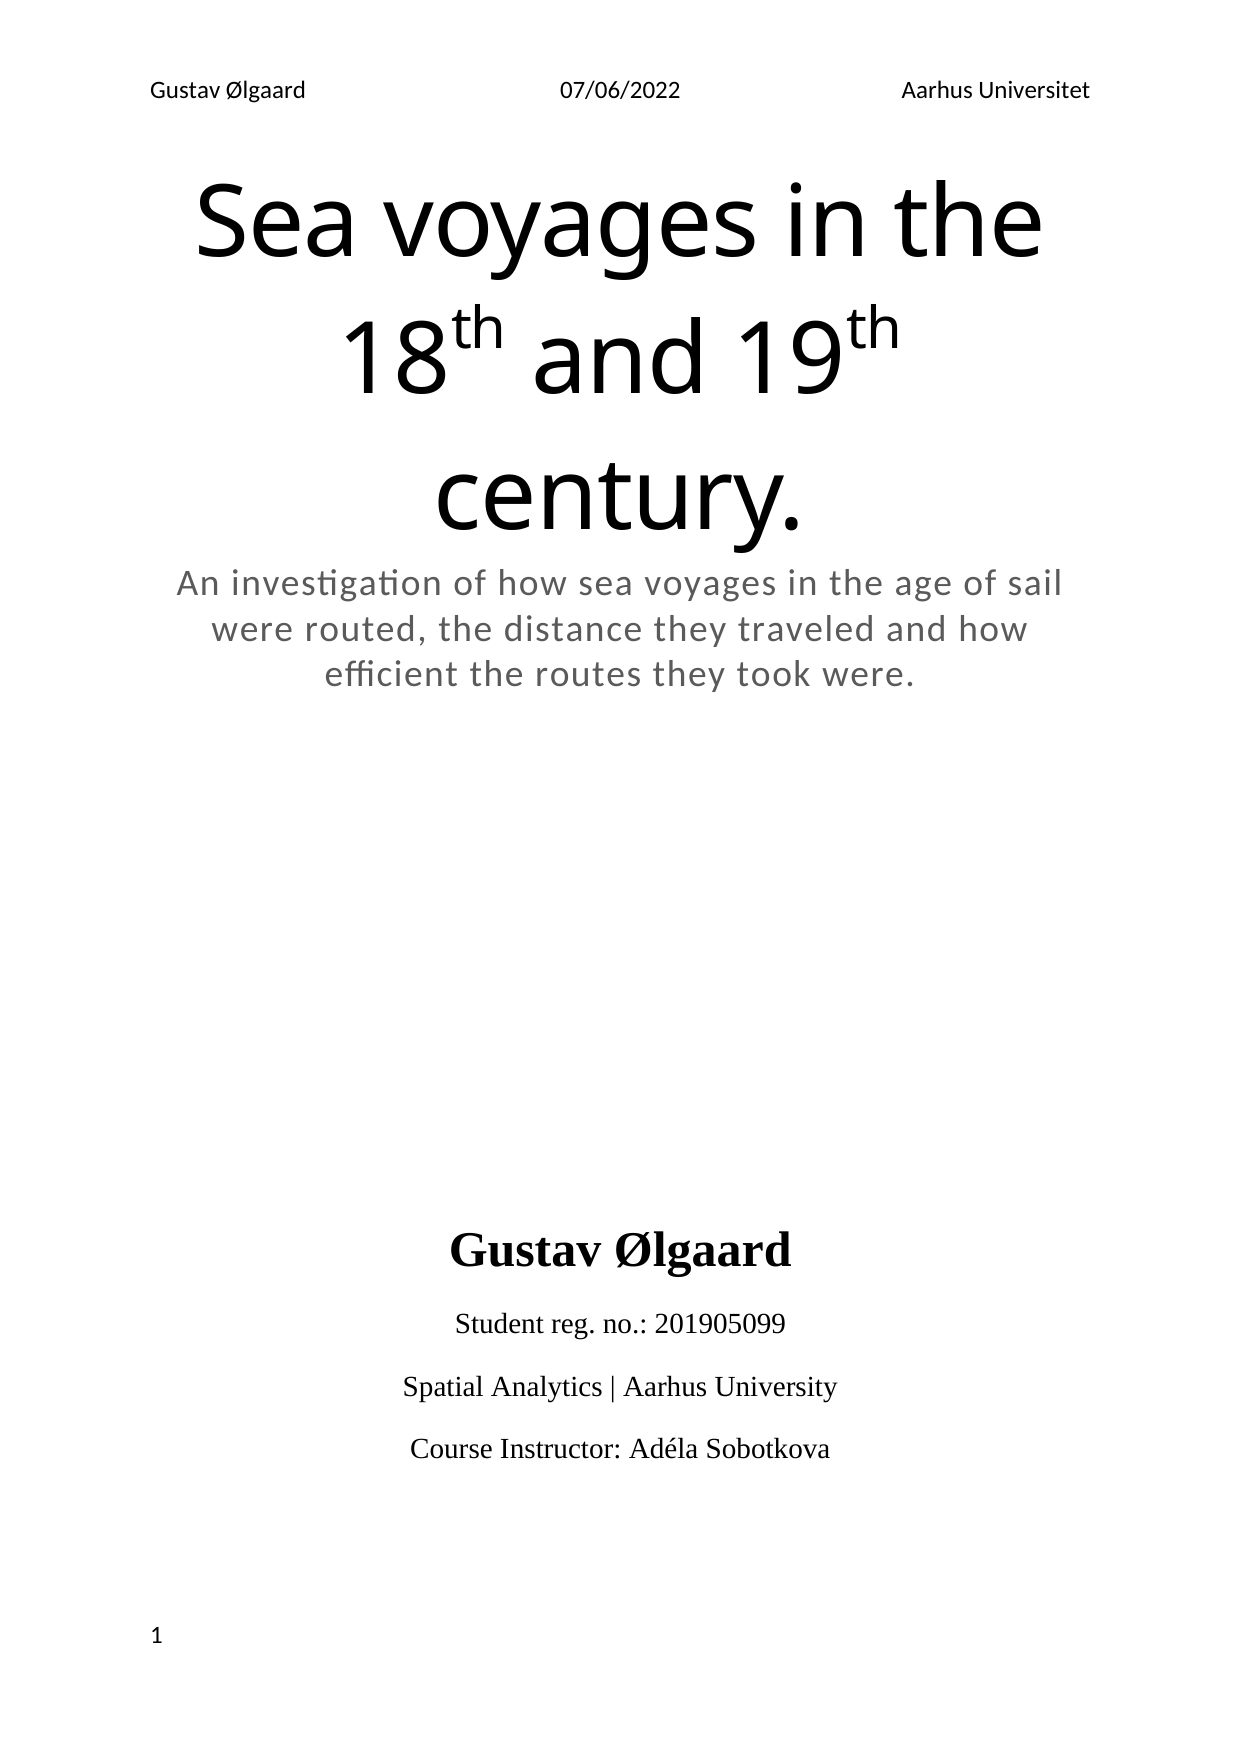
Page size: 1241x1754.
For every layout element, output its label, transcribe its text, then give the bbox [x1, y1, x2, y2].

text Spatial Analytics | Aarhus University [150, 1369, 1090, 1402]
text Student reg. no.: 201905099 [150, 1306, 1090, 1339]
title Sea voyages in the 18th and 19th century. [150, 150, 1090, 559]
text Course Instructor: Adéla Sobotkova [150, 1431, 1090, 1465]
subtitle An investigation of how sea voyages in the age of sail were routed, the distance they traveled and how efficient the routes they took were. [150, 559, 1090, 696]
text Gustav Ølgaard [150, 1219, 1090, 1277]
